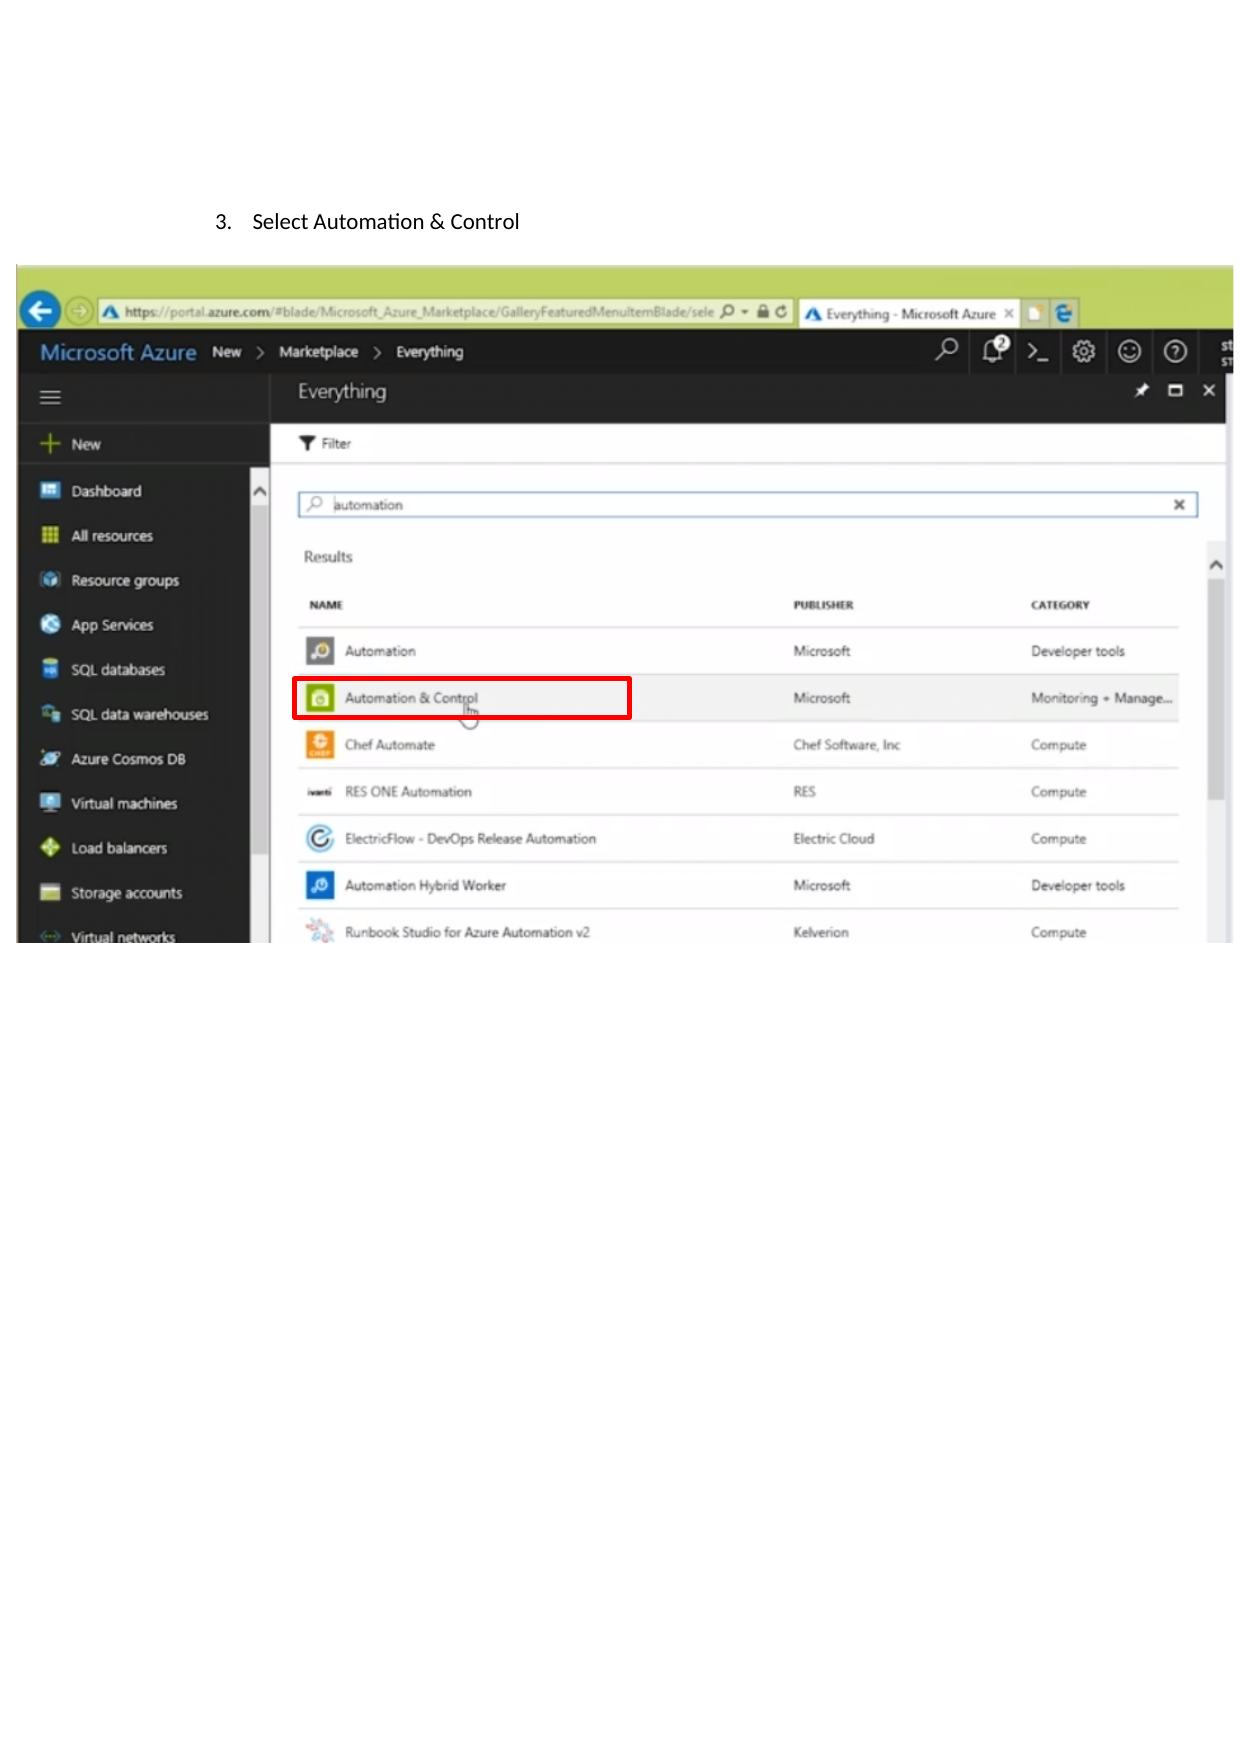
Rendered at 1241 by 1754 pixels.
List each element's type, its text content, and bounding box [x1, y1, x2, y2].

list Select Automation & Control [215, 207, 1063, 235]
picture [16, 264, 1234, 943]
